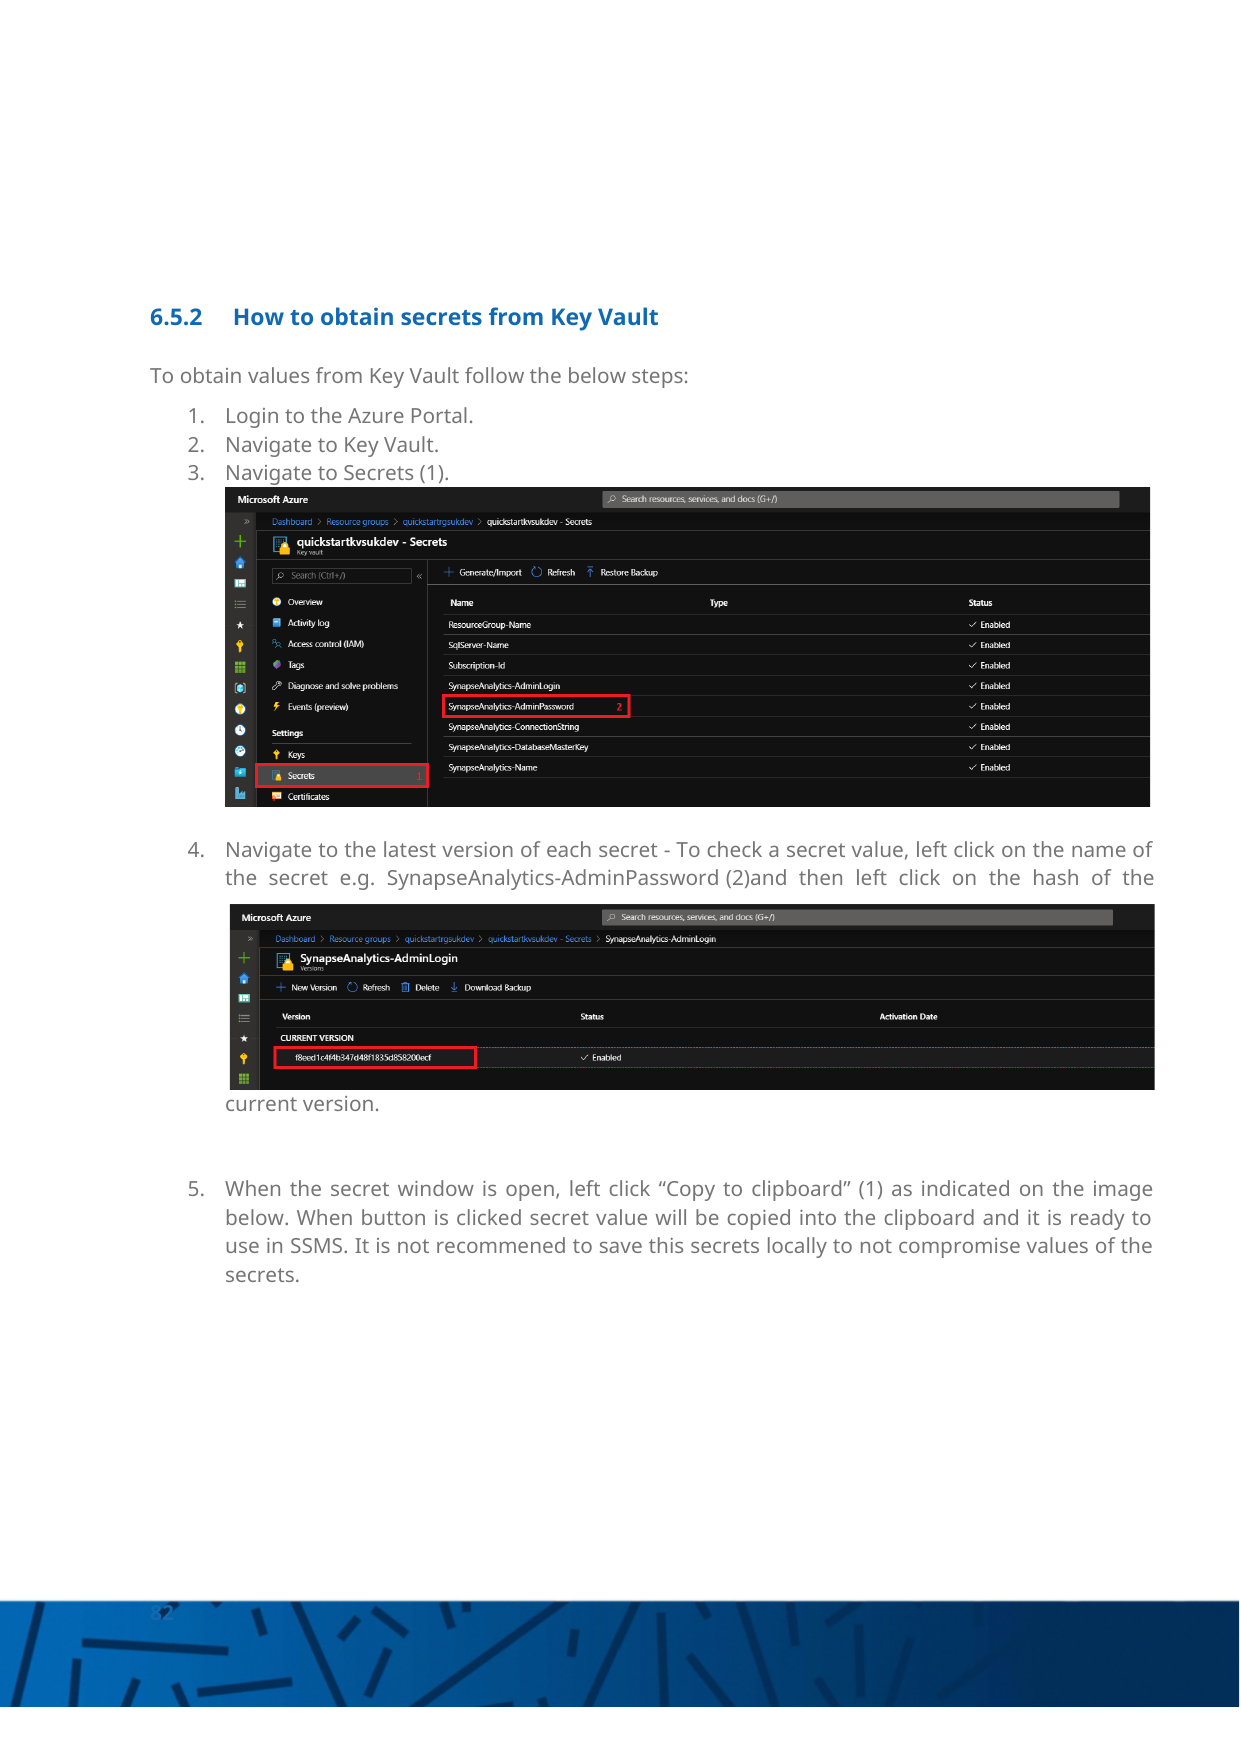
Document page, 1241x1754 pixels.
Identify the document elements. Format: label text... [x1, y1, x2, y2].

list Navigate to Secrets (1). [187, 458, 1155, 487]
picture [229, 904, 1155, 1090]
picture [0, 1598, 1240, 1707]
list Login to the Azure Portal. [187, 402, 1155, 430]
text To obtain values from Key Vault follow the below steps: [150, 361, 1155, 389]
list When the secret window is open, left click “Copy to clipboard” (1) as indicated on the image below. When button is clicked secret value will be copied into the clipboard and it is ready to use in SSMS. It is not recommened to save this secrets locally to not compromise values of the secrets. [187, 1174, 1155, 1288]
subtitle How to obtain secrets from Key Vault [150, 301, 1155, 333]
list Navigate to Key Vault. [187, 430, 1155, 458]
picture [225, 487, 1150, 807]
